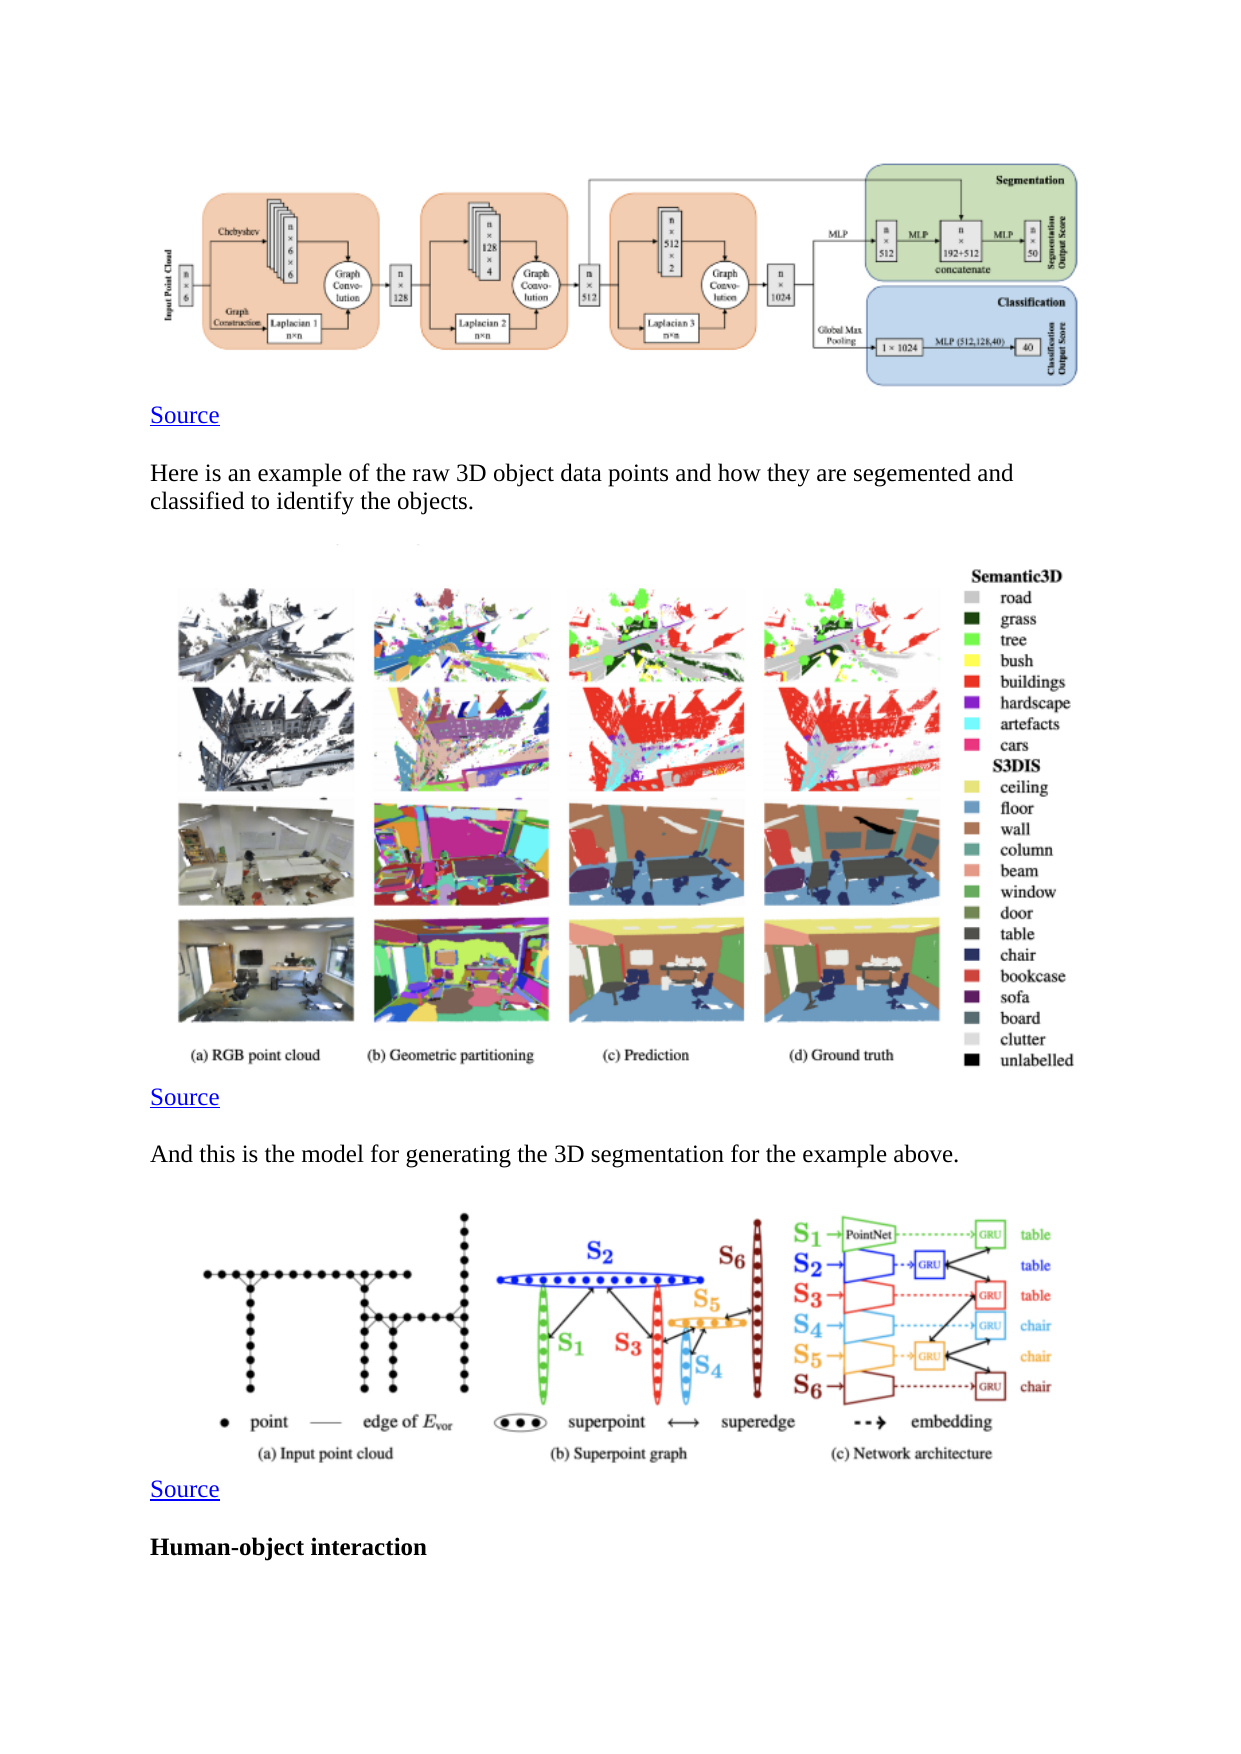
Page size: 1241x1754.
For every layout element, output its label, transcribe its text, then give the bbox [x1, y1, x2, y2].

text Source [150, 1082, 1090, 1110]
text Source [150, 1475, 1090, 1503]
picture [150, 1197, 1091, 1475]
text And this is the model for generating the 3D segmentation for the example above. [150, 1139, 1090, 1168]
text Source [150, 400, 1090, 428]
text Here is an example of the raw 3D object data points and how they are segemented and classified to identify the objects. [150, 458, 1090, 515]
text Human-object interaction [150, 1532, 1090, 1561]
picture [150, 150, 1091, 400]
picture [150, 544, 1091, 1082]
